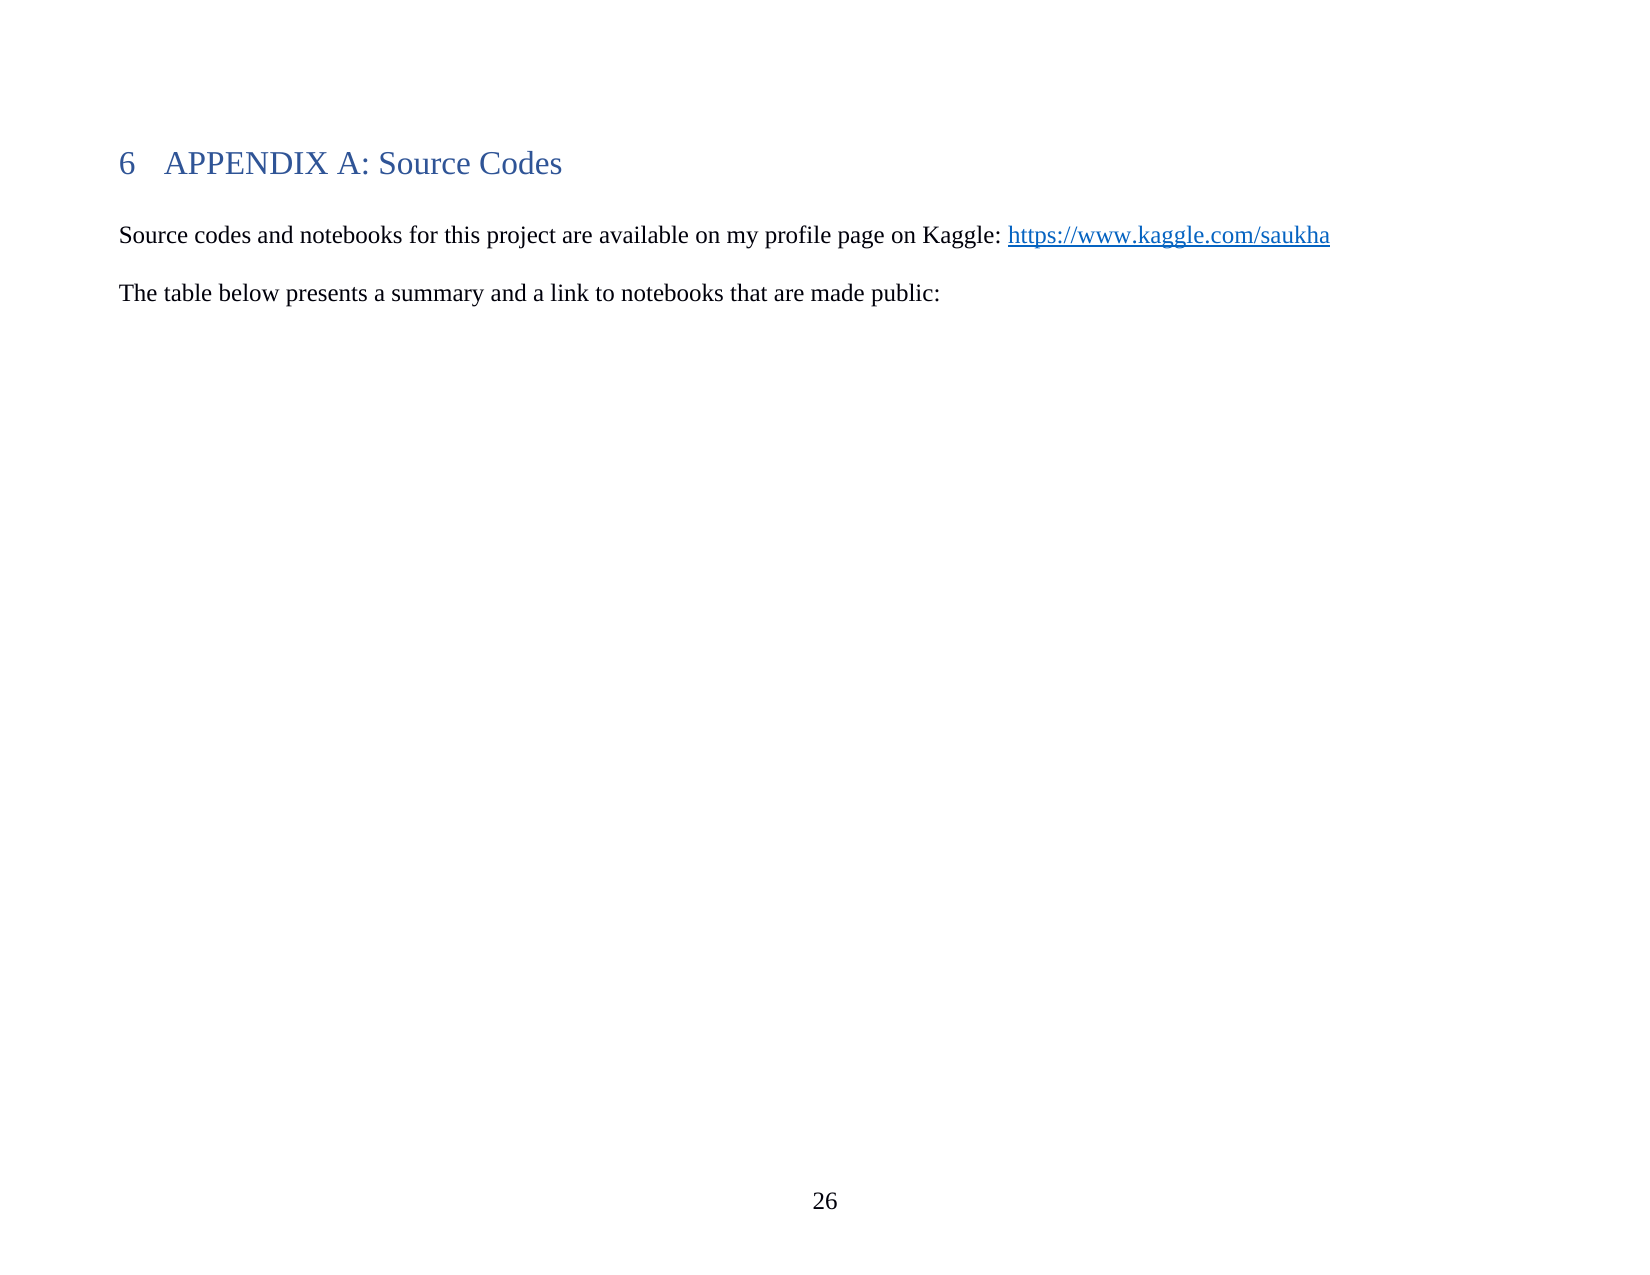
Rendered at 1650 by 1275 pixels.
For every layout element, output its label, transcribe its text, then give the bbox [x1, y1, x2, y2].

text Source codes and notebooks for this project are available on my profile page on Kaggle: https://www.kaggle.com/saukha [118, 220, 1531, 249]
text The table below presents a summary and a link to notebooks that are made public: [118, 278, 1531, 306]
subtitle APPENDIX A: Source Codes [118, 143, 1531, 182]
